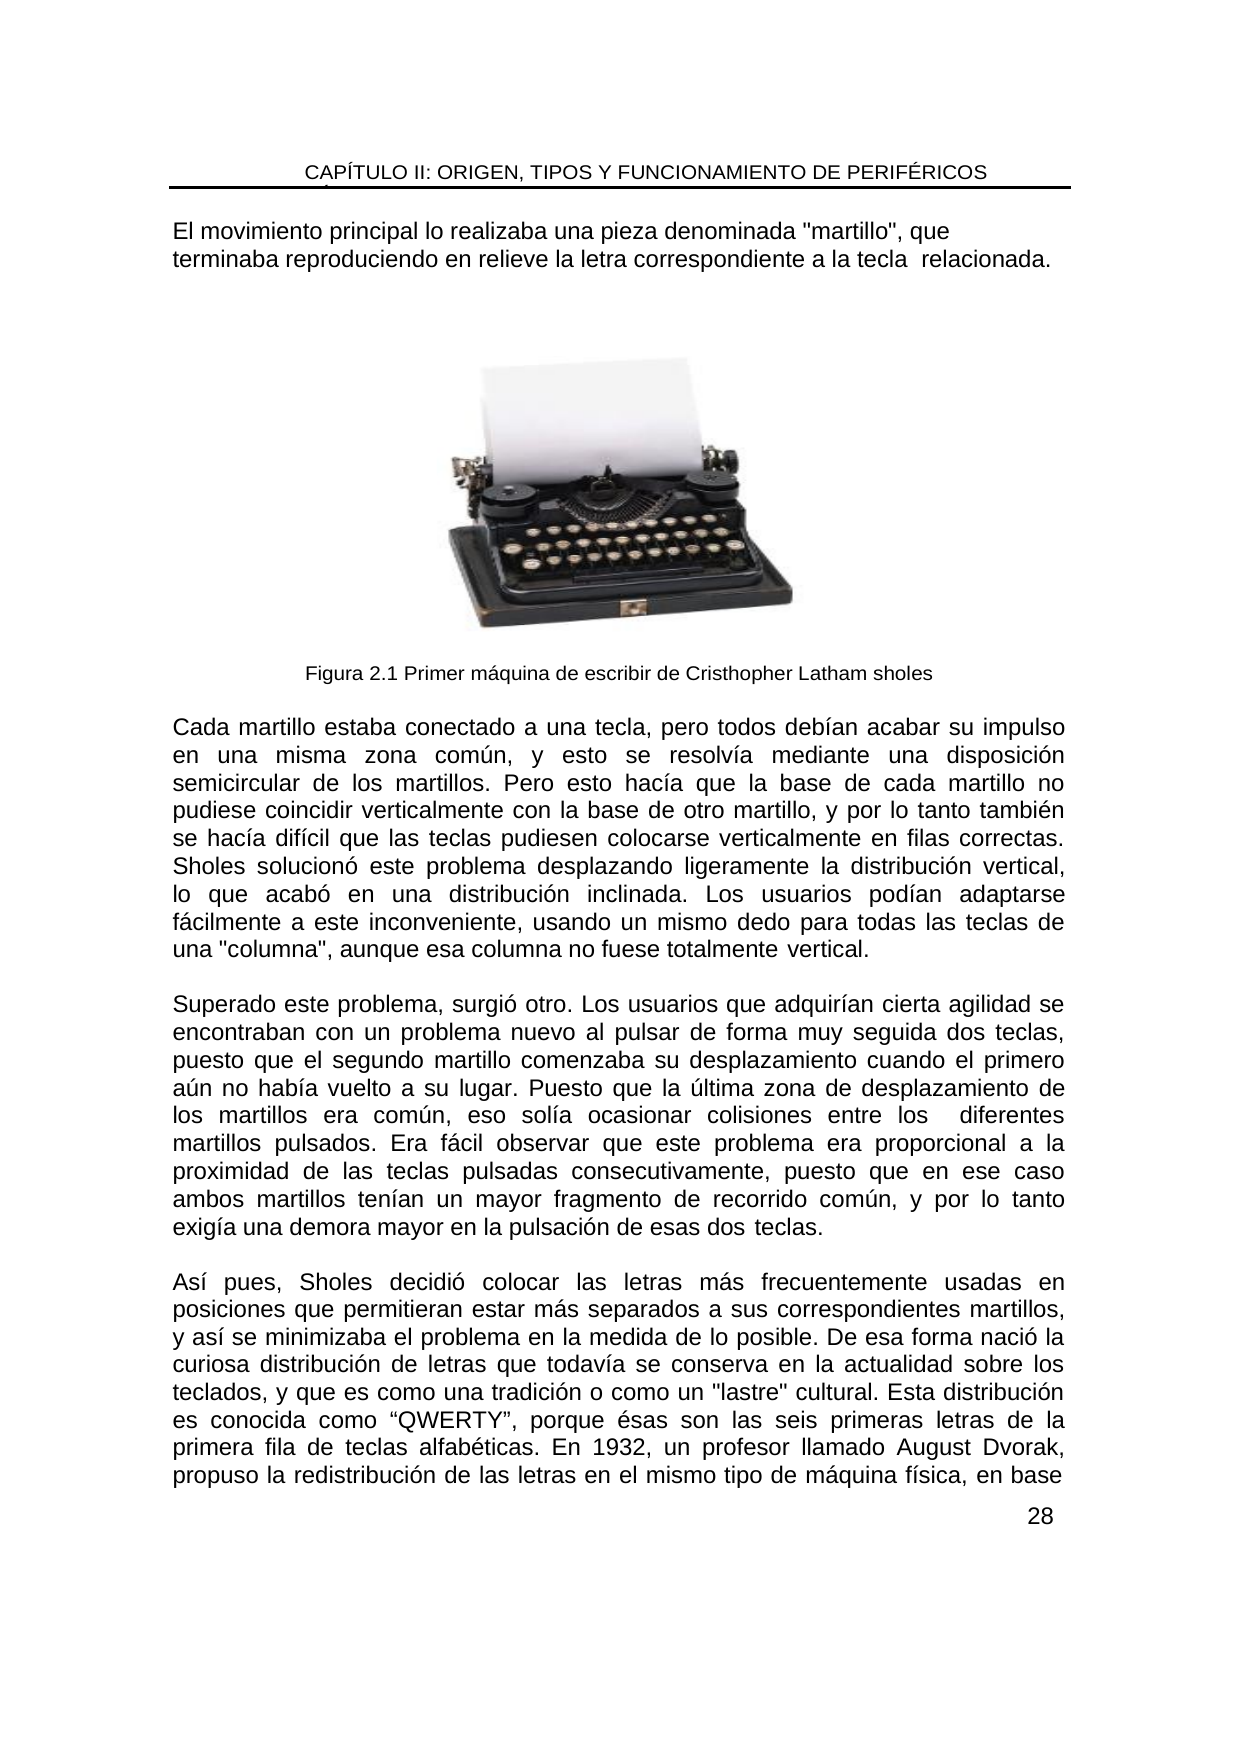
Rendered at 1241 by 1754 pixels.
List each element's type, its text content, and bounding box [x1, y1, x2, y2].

text Cada martillo estaba conectado a una tecla, pero todos debían acabar su impulso en una misma zona común, y esto se resolvía mediante una disposición semicircular de los martillos. Pero esto hacía que la base de cada martillo no pudiese coincidir verticalmente con la base de otro martillo, y por lo tanto también se hacía difícil que las teclas pudiesen colocarse verticalmente en filas correctas. Sholes solucionó este problema desplazando ligeramente la distribución vertical, lo que acabó en una distribución inclinada. Los usuarios podían adaptarse fácilmente a este inconveniente, usando un mismo dedo para todas las teclas de una "columna", aunque esa columna no fuese totalmente vertical. [172, 713, 1067, 963]
text Figura 2.1 Primer máquina de escribir de Cristhopher Latham sholes [137, 661, 1101, 684]
text Superado este problema, surgió otro. Los usuarios que adquirían cierta agilidad se encontraban con un problema nuevo al pulsar de forma muy seguida dos teclas, puesto que el segundo martillo comenzaba su desplazamiento cuando el primero aún no había vuelto a su lugar. Puesto que la última zona de desplazamiento de los martillos era común, eso solía ocasionar colisiones entre los diferentes martillos pulsados. Era fácil observar que este problema era proporcional a la proximidad de las teclas pulsadas consecutivamente, puesto que en ese caso ambos martillos tenían un mayor fragmento de recorrido común, y por lo tanto exigía una demora mayor en la pulsación de esas dos teclas. [172, 990, 1067, 1240]
picture [436, 356, 804, 632]
text Así pues, Sholes decidió colocar las letras más frecuentemente usadas en posiciones que permitieran estar más separados a sus correspondientes martillos, y así se minimizaba el problema en la medida de lo posible. De esa forma nació la curiosa distribución de letras que todavía se conserva en la actualidad sobre los teclados, y que es como una tradición o como un "lastre" cultural. Esta distribución es conocida como “QWERTY”, porque ésas son las seis primeras letras de la primera fila de teclas alfabéticas. En 1932, un profesor llamado August Dvorak, propuso la redistribución de las letras en el mismo tipo de máquina física, en base [172, 1268, 1066, 1488]
text El movimiento principal lo realizaba una pieza denominada "martillo", que terminaba reproduciendo en relieve la letra correspondiente a la tecla relacionada. [172, 217, 1057, 272]
